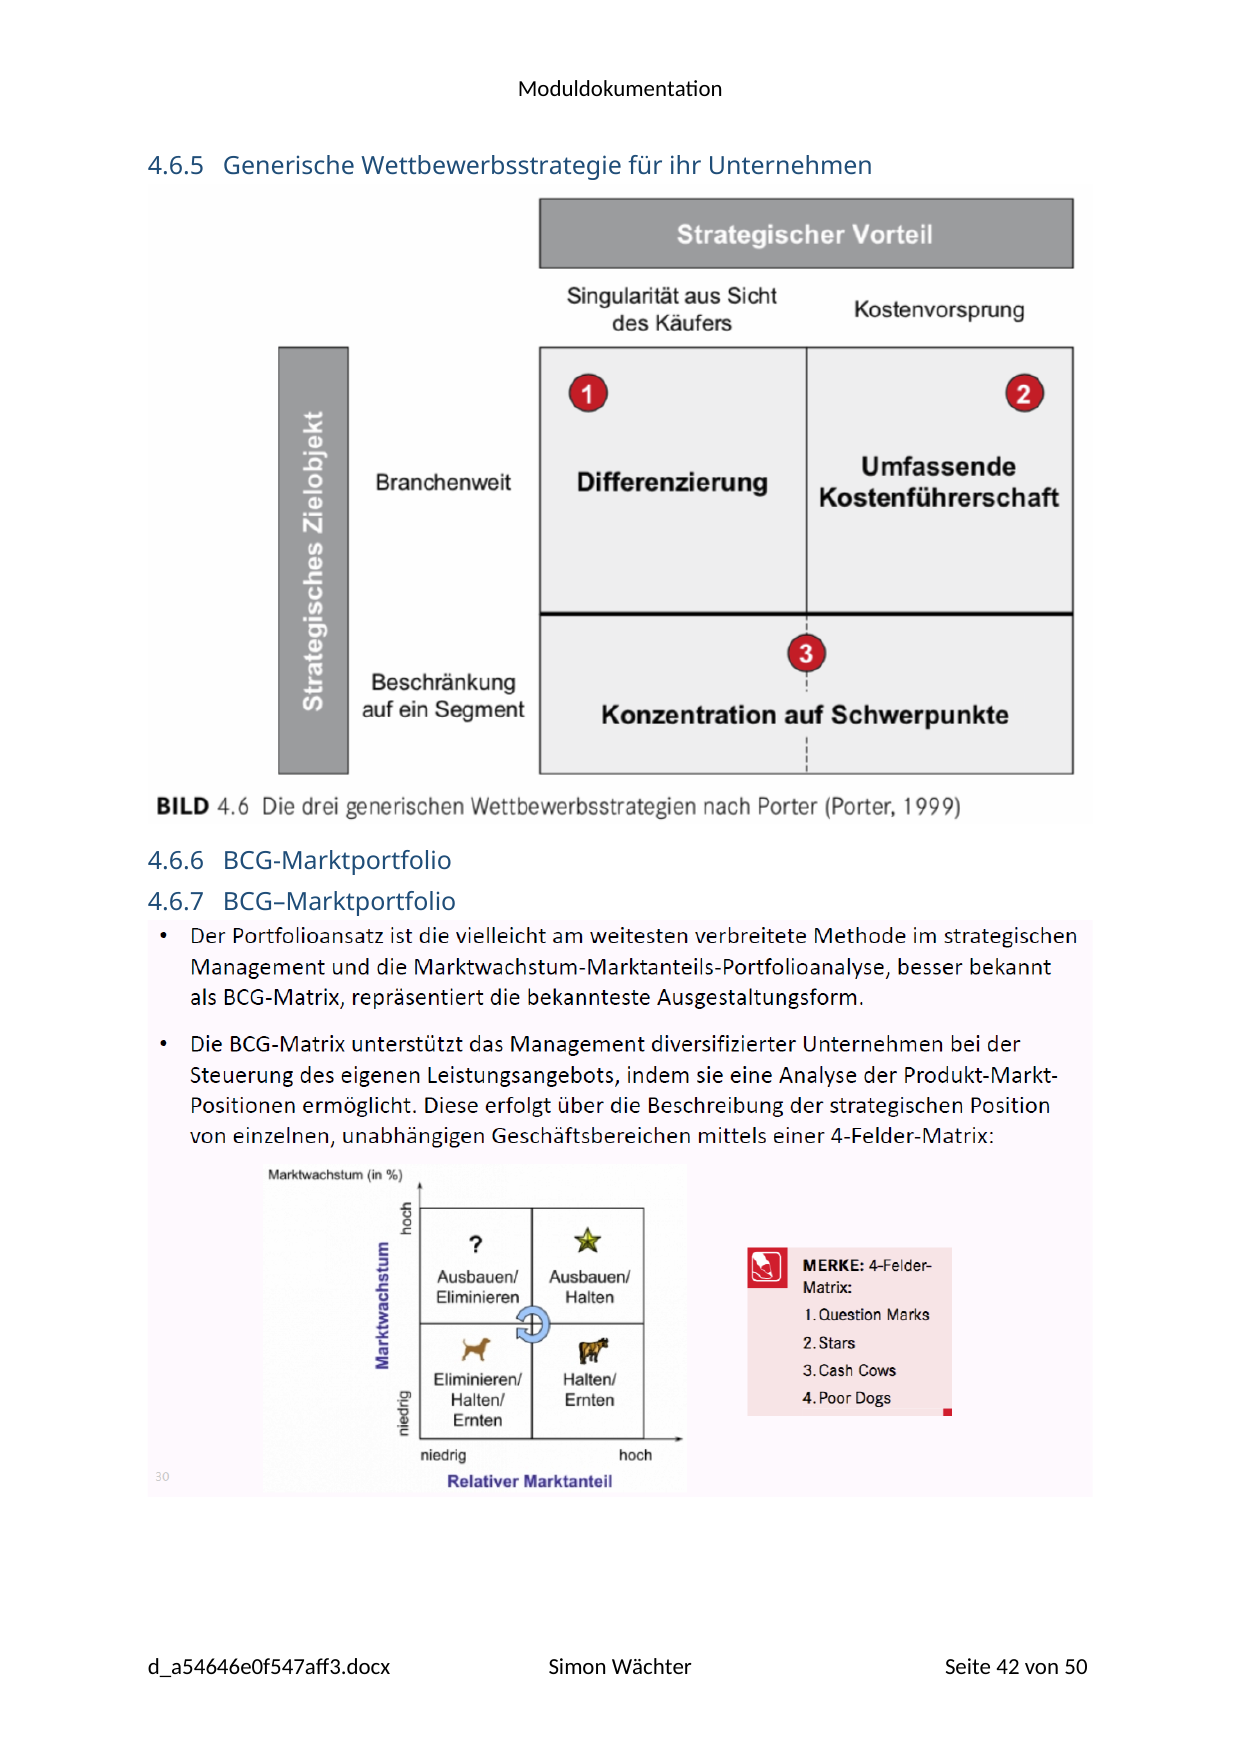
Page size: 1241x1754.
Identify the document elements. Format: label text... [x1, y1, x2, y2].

picture [147, 184, 1093, 824]
picture [147, 920, 1093, 1497]
subtitle BCG-Marktportfolio [148, 843, 1093, 877]
subtitle Generische Wettbewerbsstrategie für ihr Unternehmen [148, 148, 1093, 182]
subtitle BCG–Marktportfolio [148, 884, 1093, 918]
